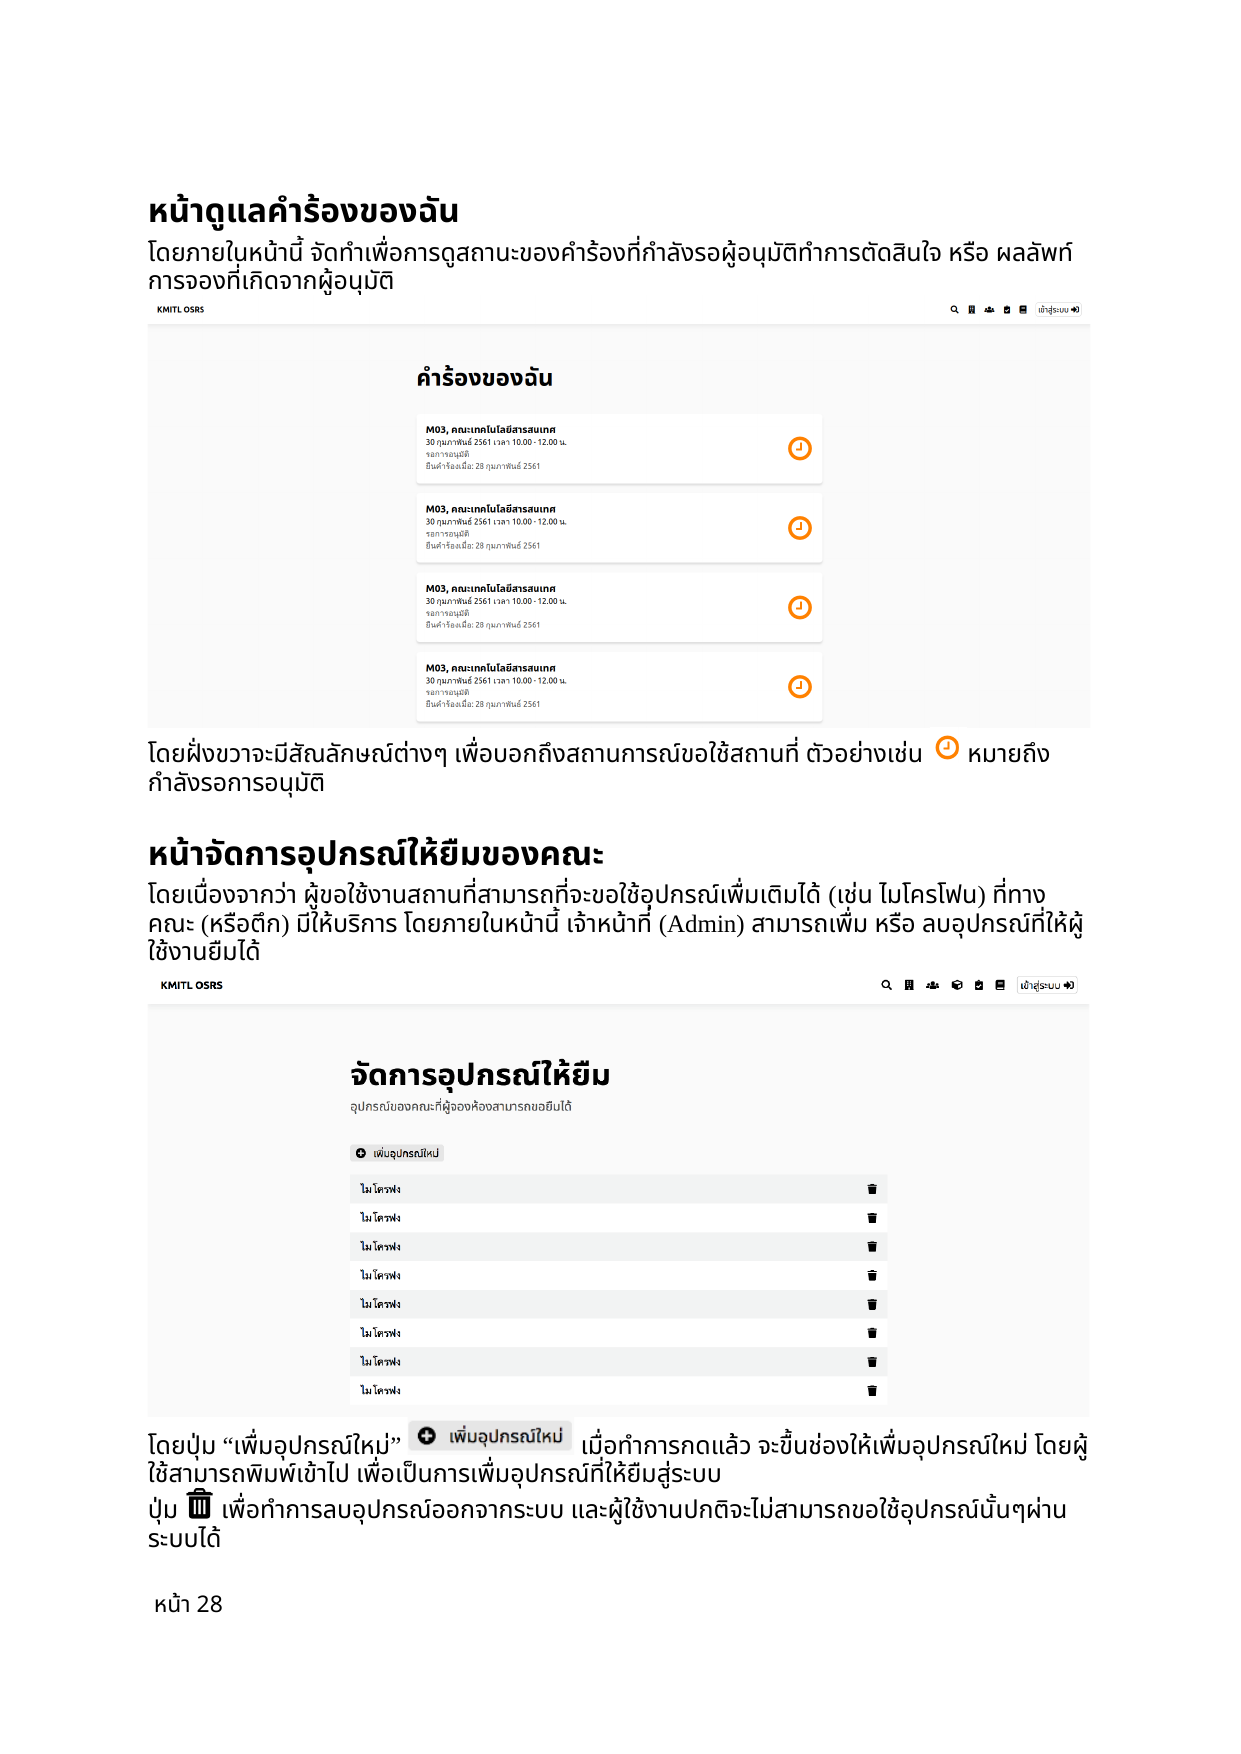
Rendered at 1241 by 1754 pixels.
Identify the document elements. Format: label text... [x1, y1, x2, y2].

subtitle หน้าดูแลคำร้องของฉัน [148, 187, 1092, 238]
text โดยฝั่งขวาจะมีสัณลักษณ์ต่างๆ เพื่อบอกถึงสถานการณ์ขอใช้สถานที่ ตัวอย่างเช่น หมายถึงกำลังรอการอนุมัติ [148, 727, 1092, 797]
text โดยเนื่องจากว่า ผู้ขอใช้งานสถานที่สามารถที่จะขอใช้อุปกรณ์เพื่มเติมได้ (เช่น ไมโครโฟน) ที่ทางคณะ (หรือตึก) มีให้บริการ โดยภายในหน้านี้ เจ้าหน้าที่ (Admin) สามารถเพื่ม หรือ ลบอุปกรณ์ที่ให้ผู้ใช้งานยืมได้ [148, 880, 1092, 966]
picture [147, 295, 1091, 763]
picture [147, 966, 1090, 1455]
text ปุ่ม เพื่อทำการลบอุปกรณ์ออกจากระบบ และผู้ใช้งานปกติจะไม่สามารถขอใช้อุปกรณ์นั้นๆผ่านระบบได้ [148, 1488, 1092, 1552]
picture [184, 1488, 215, 1519]
subtitle หน้าจัดการอุปกรณ์ให้ยืมของคณะ [148, 829, 1092, 880]
